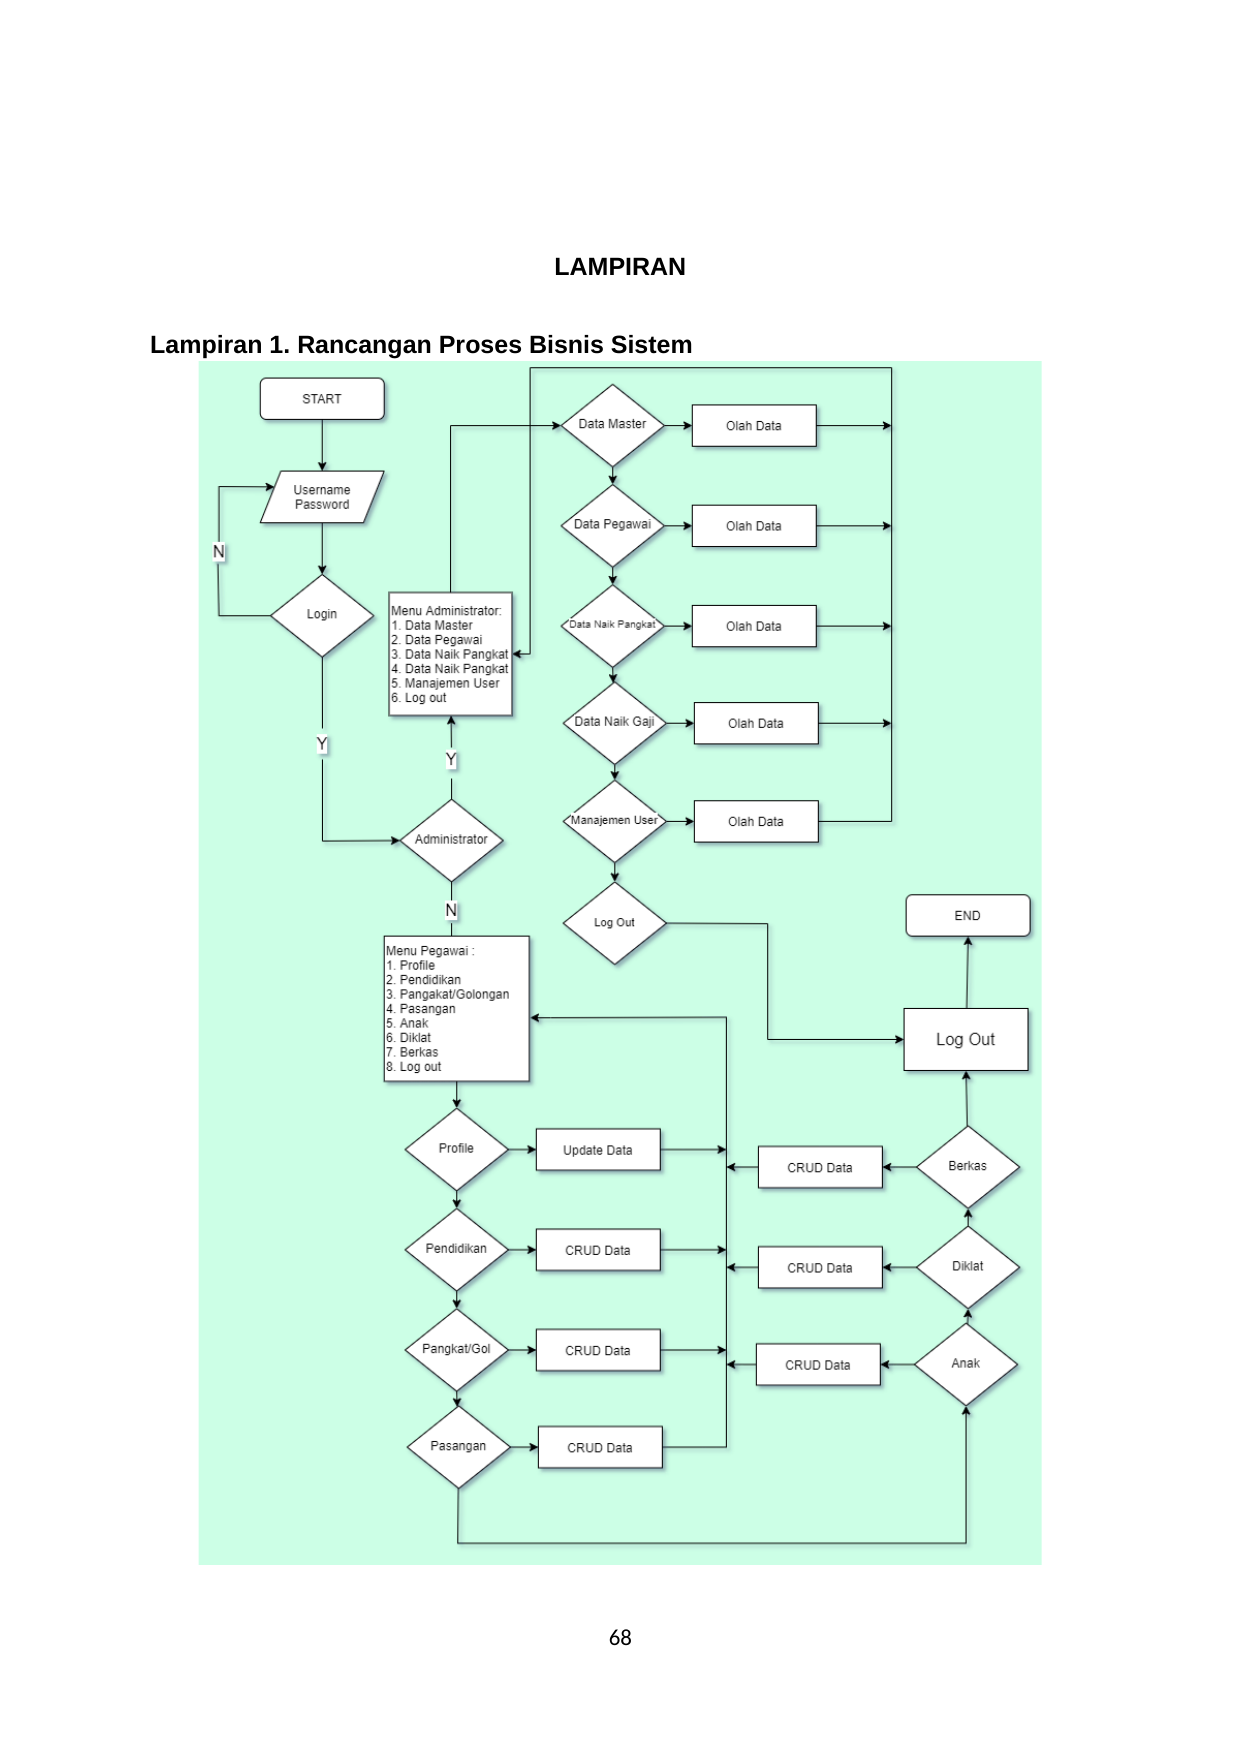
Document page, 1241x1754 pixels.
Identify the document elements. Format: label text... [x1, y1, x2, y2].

subtitle Lampiran 1. Rancangan Proses Bisnis Sistem [150, 330, 1090, 359]
picture [198, 361, 1042, 1565]
subtitle LAMPIRAN [150, 252, 1090, 281]
